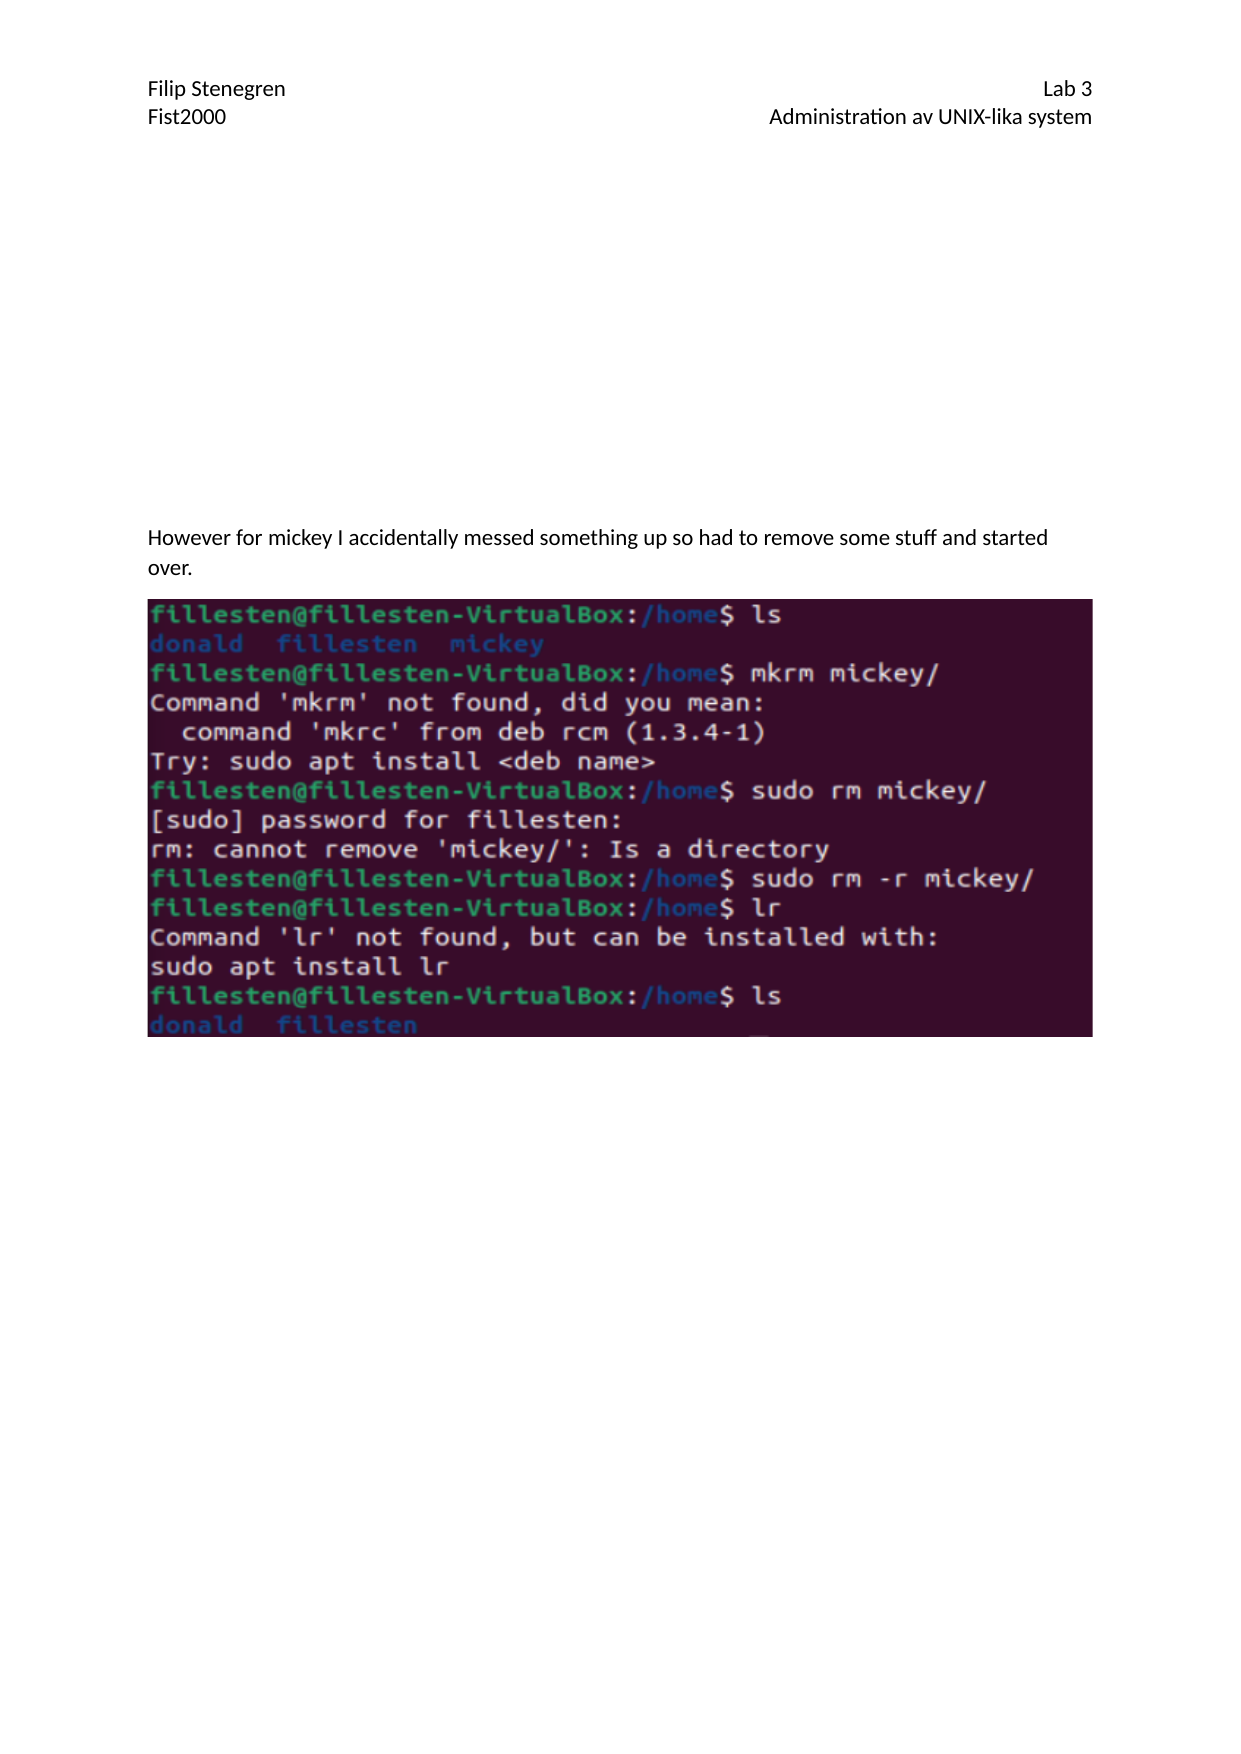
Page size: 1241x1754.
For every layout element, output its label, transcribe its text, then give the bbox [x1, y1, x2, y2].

picture [147, 599, 1093, 1037]
text However for mickey I accidentally messed something up so had to remove some stuff and started over. [148, 523, 1093, 581]
